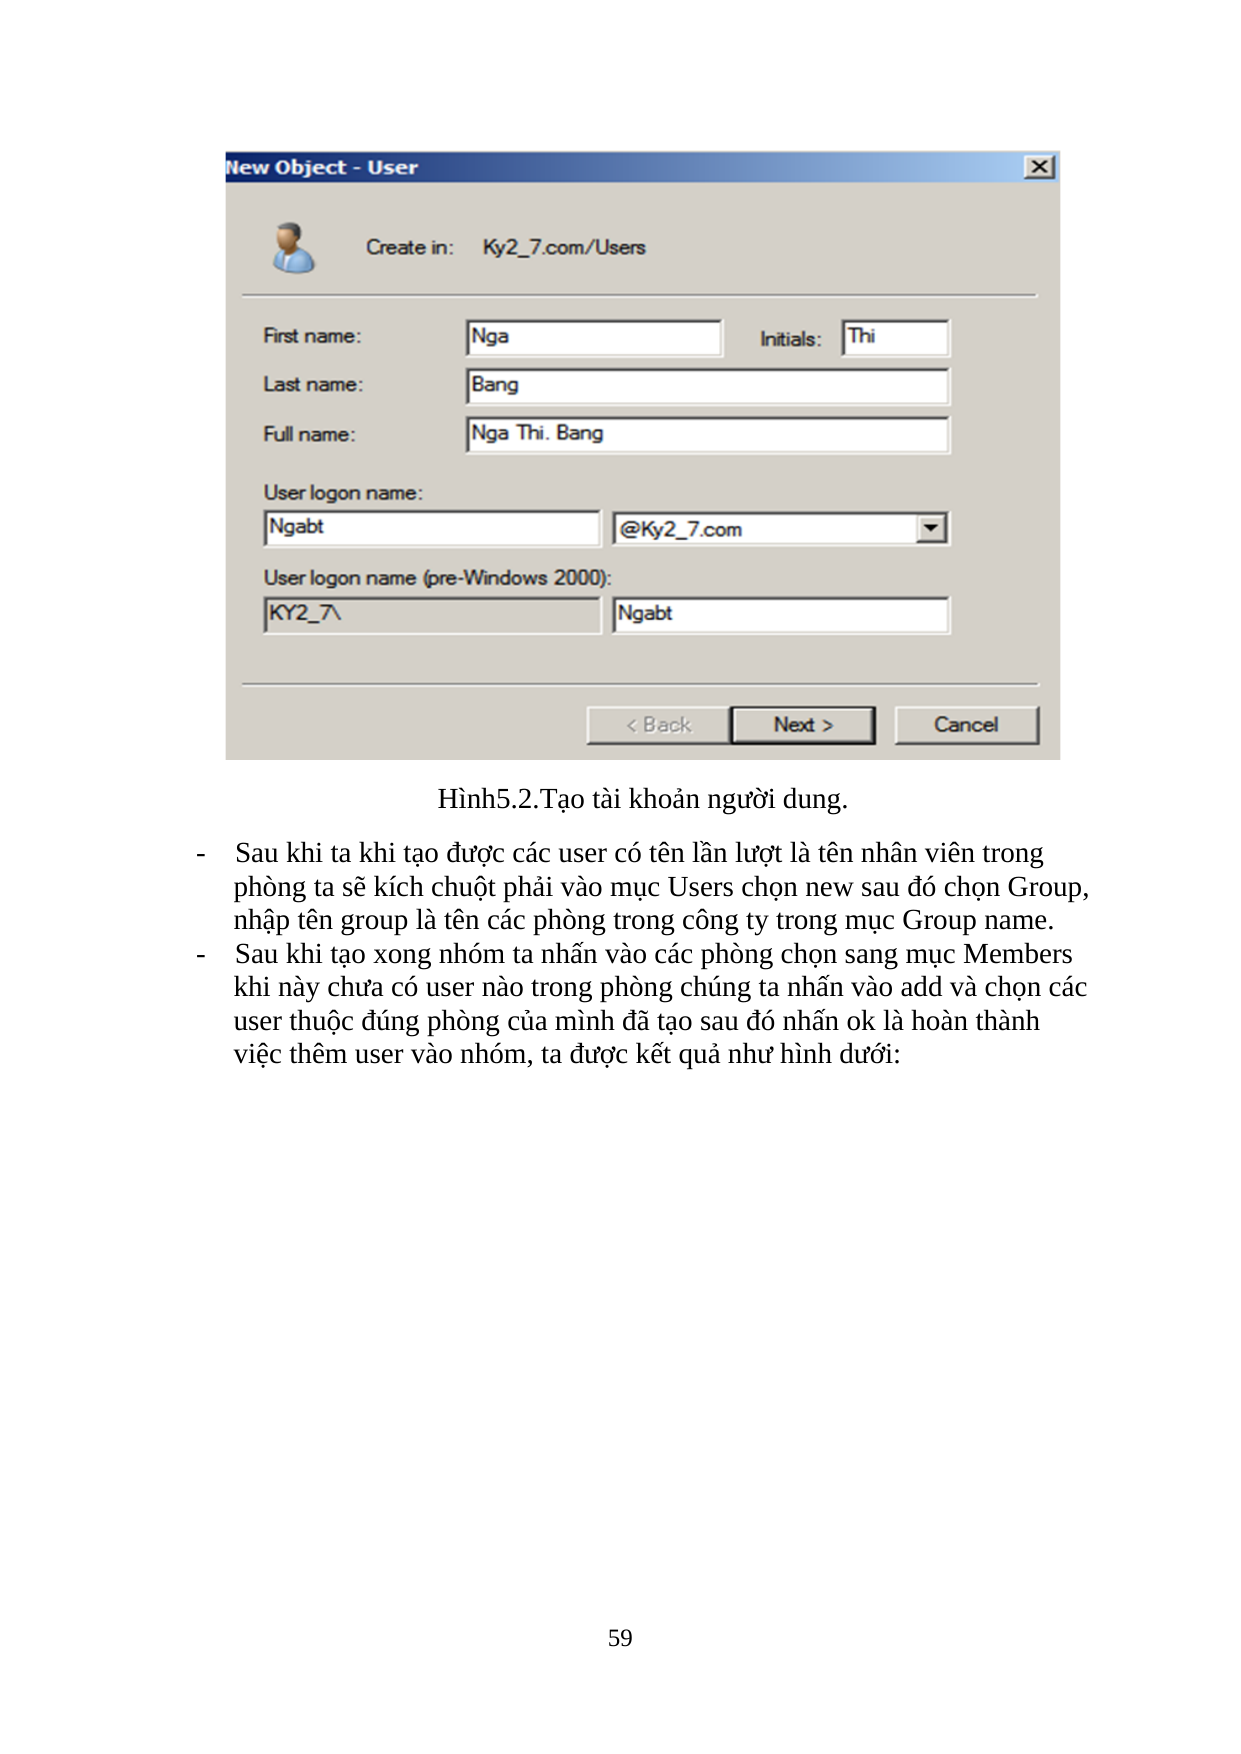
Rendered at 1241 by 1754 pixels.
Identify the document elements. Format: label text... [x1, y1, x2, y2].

text - Sau khi ta khi tạo được các user có tên lần lượt là tên nhân viên trong phòng ta sẽ kích chuột phải vào mục Users chọn new sau đó chọn Group, nhập tên group là tên các phòng trong công ty trong mục Group name. [196, 835, 1090, 936]
text Hình5.2.Tạo tài khoản người dung. [196, 781, 1090, 814]
text - Sau khi tạo xong nhóm ta nhấn vào các phòng chọn sang mục Members khi này chưa có user nào trong phòng chúng ta nhấn vào add và chọn các user thuộc đúng phòng của mình đã tạo sau đó nhấn ok là hoàn thành việc thêm user vào nhóm, ta được kết quả như hình dưới: [196, 936, 1090, 1070]
picture [225, 150, 1061, 760]
